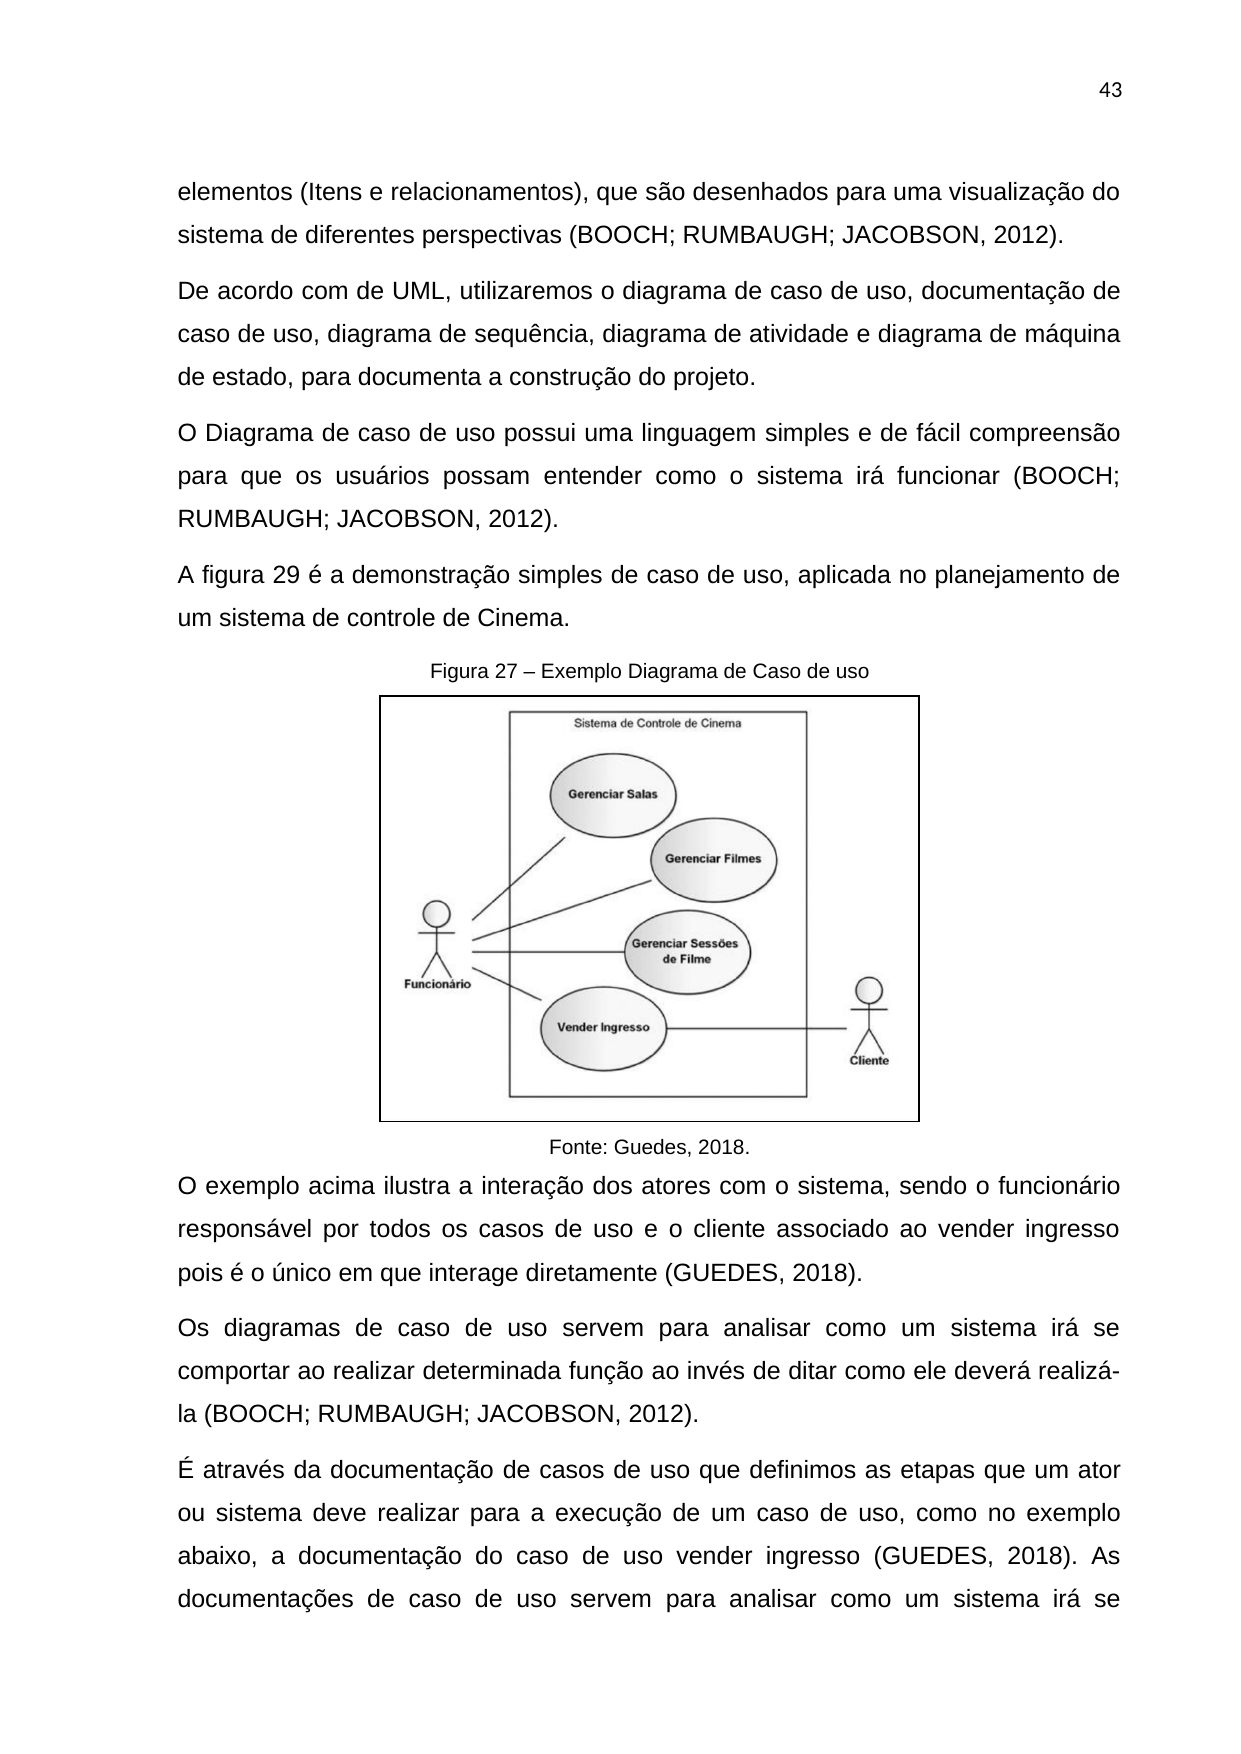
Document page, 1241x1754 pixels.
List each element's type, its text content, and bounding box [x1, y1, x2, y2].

picture [381, 697, 918, 1121]
text Os diagramas de caso de uso servem para analisar como um sistema irá se comportar ao realizar determinada função ao invés de ditar como ele deverá realizá-la (BOOCH; RUMBAUGH; JACOBSON, 2012). [177, 1313, 1122, 1428]
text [177, 1455, 1122, 1613]
text De acordo com de UML, utilizaremos o diagrama de caso de uso, documentação de caso de uso, diagrama de sequência, diagrama de atividade e diagrama de máquina de estado, para documenta a construção do projeto. [177, 276, 1122, 391]
text O Diagrama de caso de uso possui uma linguagem simples e de fácil compreensão para que os usuários possam entender como o sistema irá funcionar (BOOCH; RUMBAUGH; JACOBSON, 2012). [177, 418, 1122, 533]
text O exemplo acima ilustra a interação dos atores com o sistema, sendo o funcionário responsável por todos os casos de uso e o cliente associado ao vender ingresso pois é o único em que interage diretamente (GUEDES, 2018). [177, 1171, 1122, 1286]
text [177, 177, 1122, 249]
text A figura 29 é a demonstração simples de caso de uso, aplicada no planejamento de um sistema de controle de Cinema. [177, 560, 1122, 632]
text Figura 27 – Exemplo Diagrama de Caso de uso [177, 658, 1122, 682]
text Fonte: Guedes, 2018. [177, 1135, 1122, 1159]
